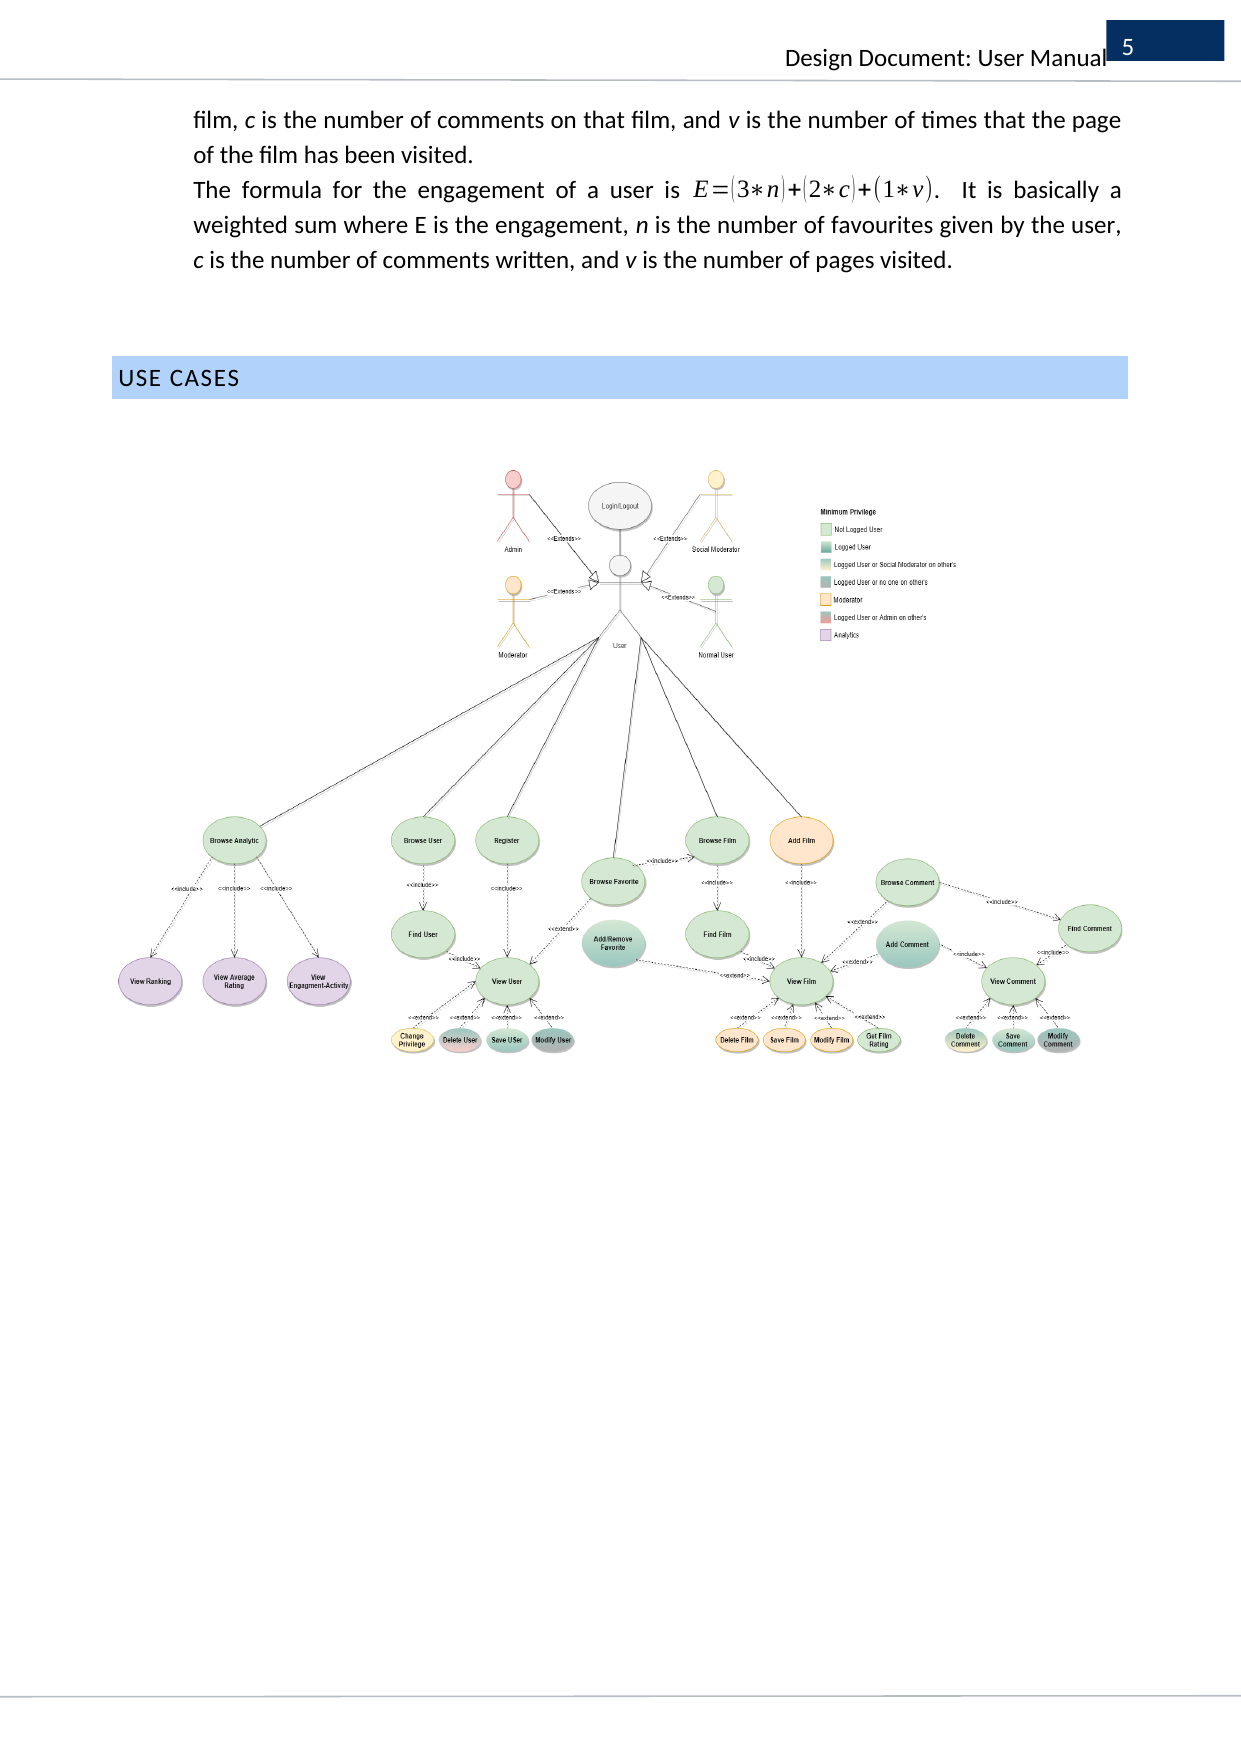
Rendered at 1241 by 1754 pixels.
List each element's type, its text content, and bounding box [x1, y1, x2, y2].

picture [118, 470, 1123, 1054]
list The formula for the engagement of a user is . It is basically a weighted sum where E is the engagement, n is the number of favourites given by the user, c is the number of comments written, and v is the number of pages visited. [193, 174, 1122, 275]
subtitle Use Cases [118, 363, 1122, 393]
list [156, 104, 1122, 170]
